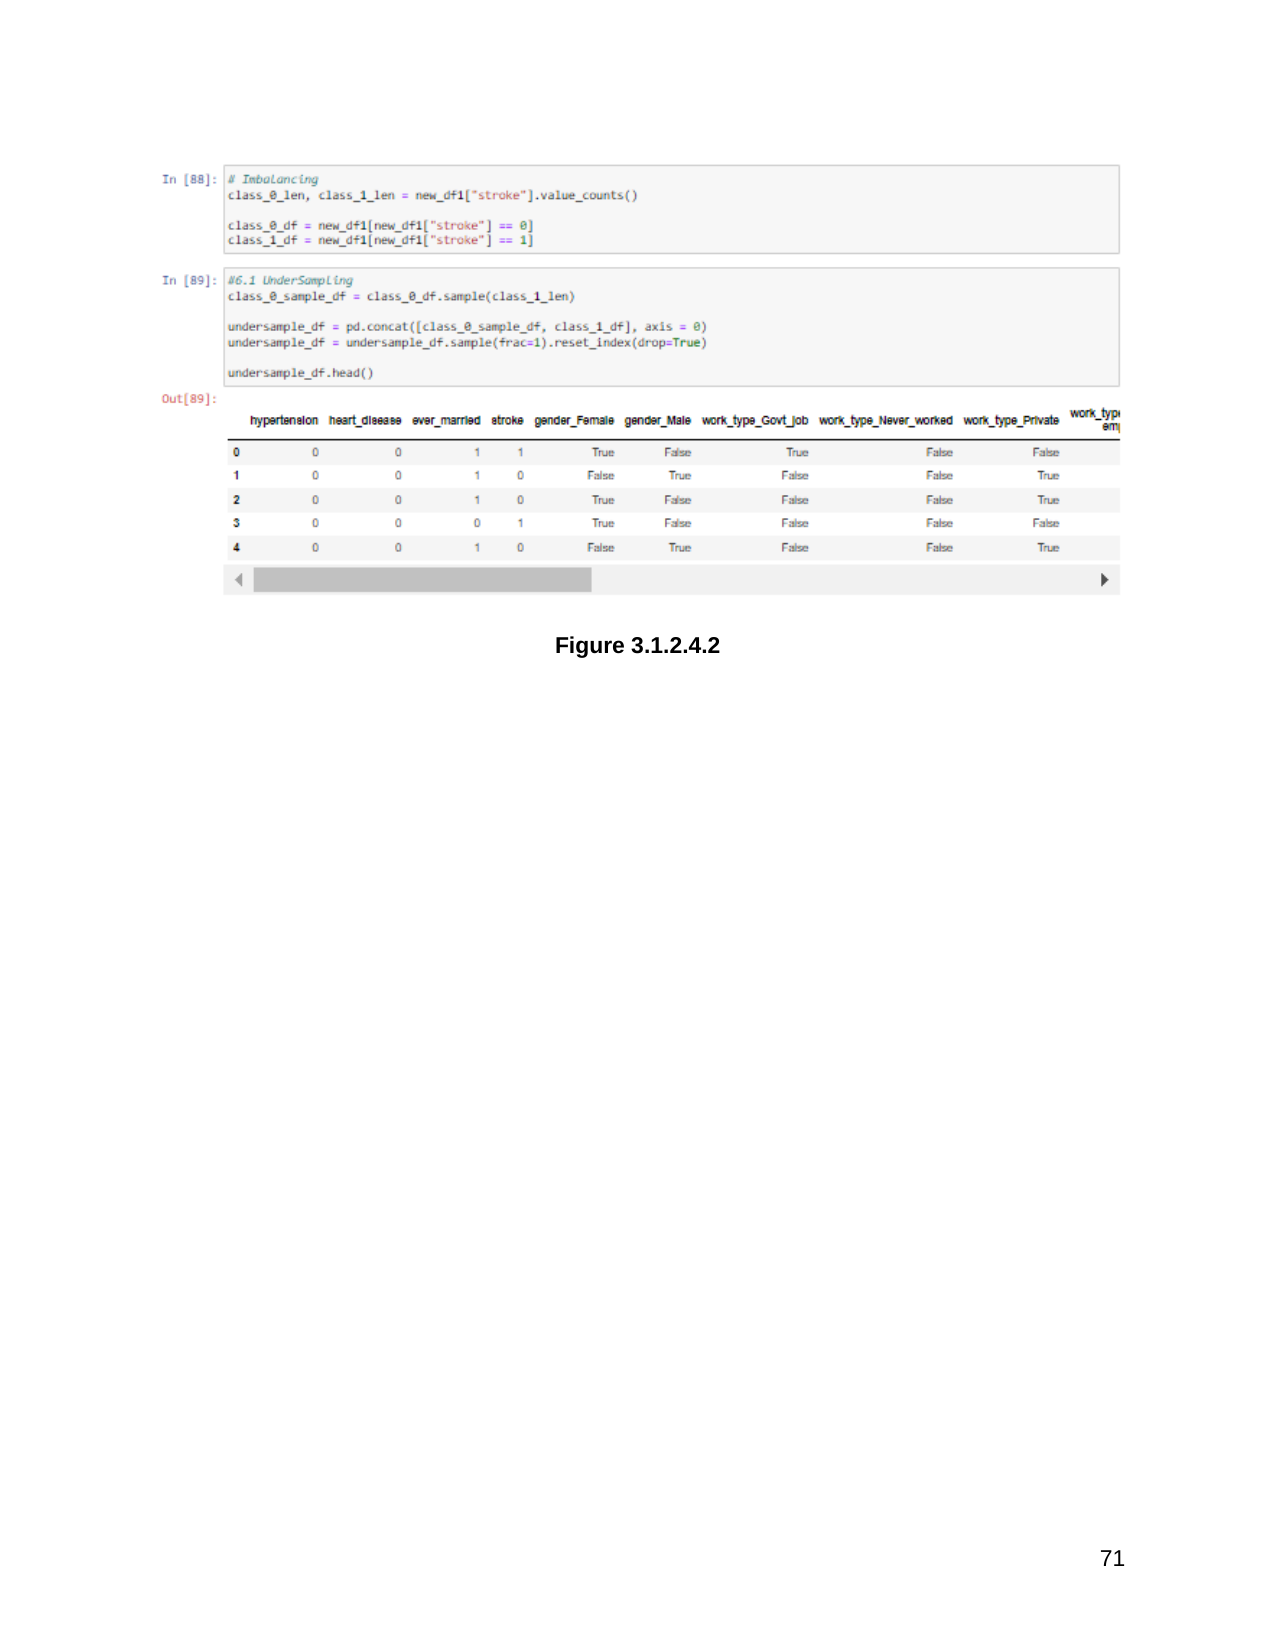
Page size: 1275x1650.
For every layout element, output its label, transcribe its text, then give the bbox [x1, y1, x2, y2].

picture [150, 150, 1125, 598]
text Figure 3.1.2.4.2 [150, 632, 1125, 658]
